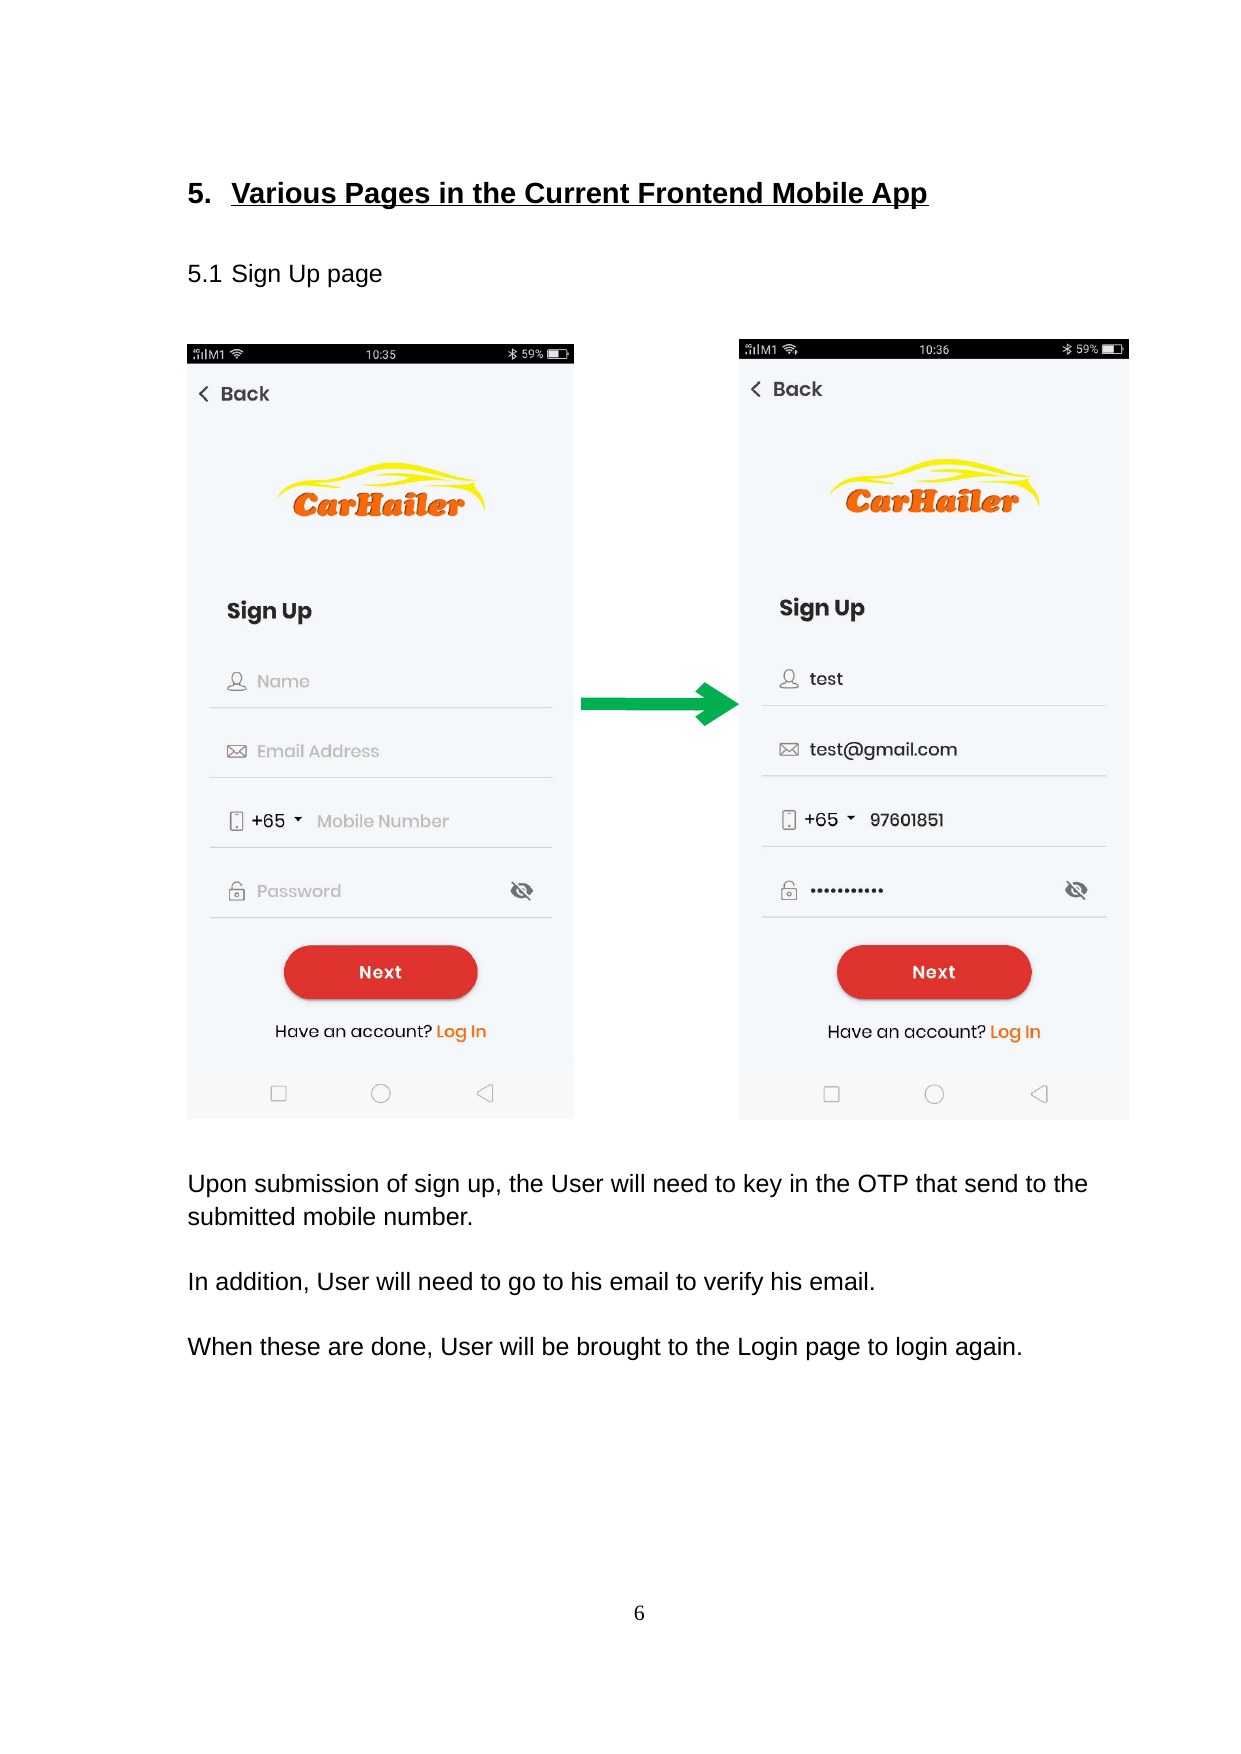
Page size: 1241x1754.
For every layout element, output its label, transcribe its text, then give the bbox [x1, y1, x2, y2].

list Various Pages in the Current Frontend Mobile App [187, 160, 1090, 225]
text In addition, User will need to go to his email to verify his email. [187, 1265, 1090, 1297]
picture [187, 344, 574, 1119]
text 5.1 Sign Up page [187, 257, 1090, 290]
picture [739, 339, 1129, 1120]
text When these are done, User will be brought to the Login page to login again. [187, 1330, 1090, 1362]
text Upon submission of sign up, the User will need to key in the OTP that send to the submitted mobile number. [187, 1167, 1090, 1232]
